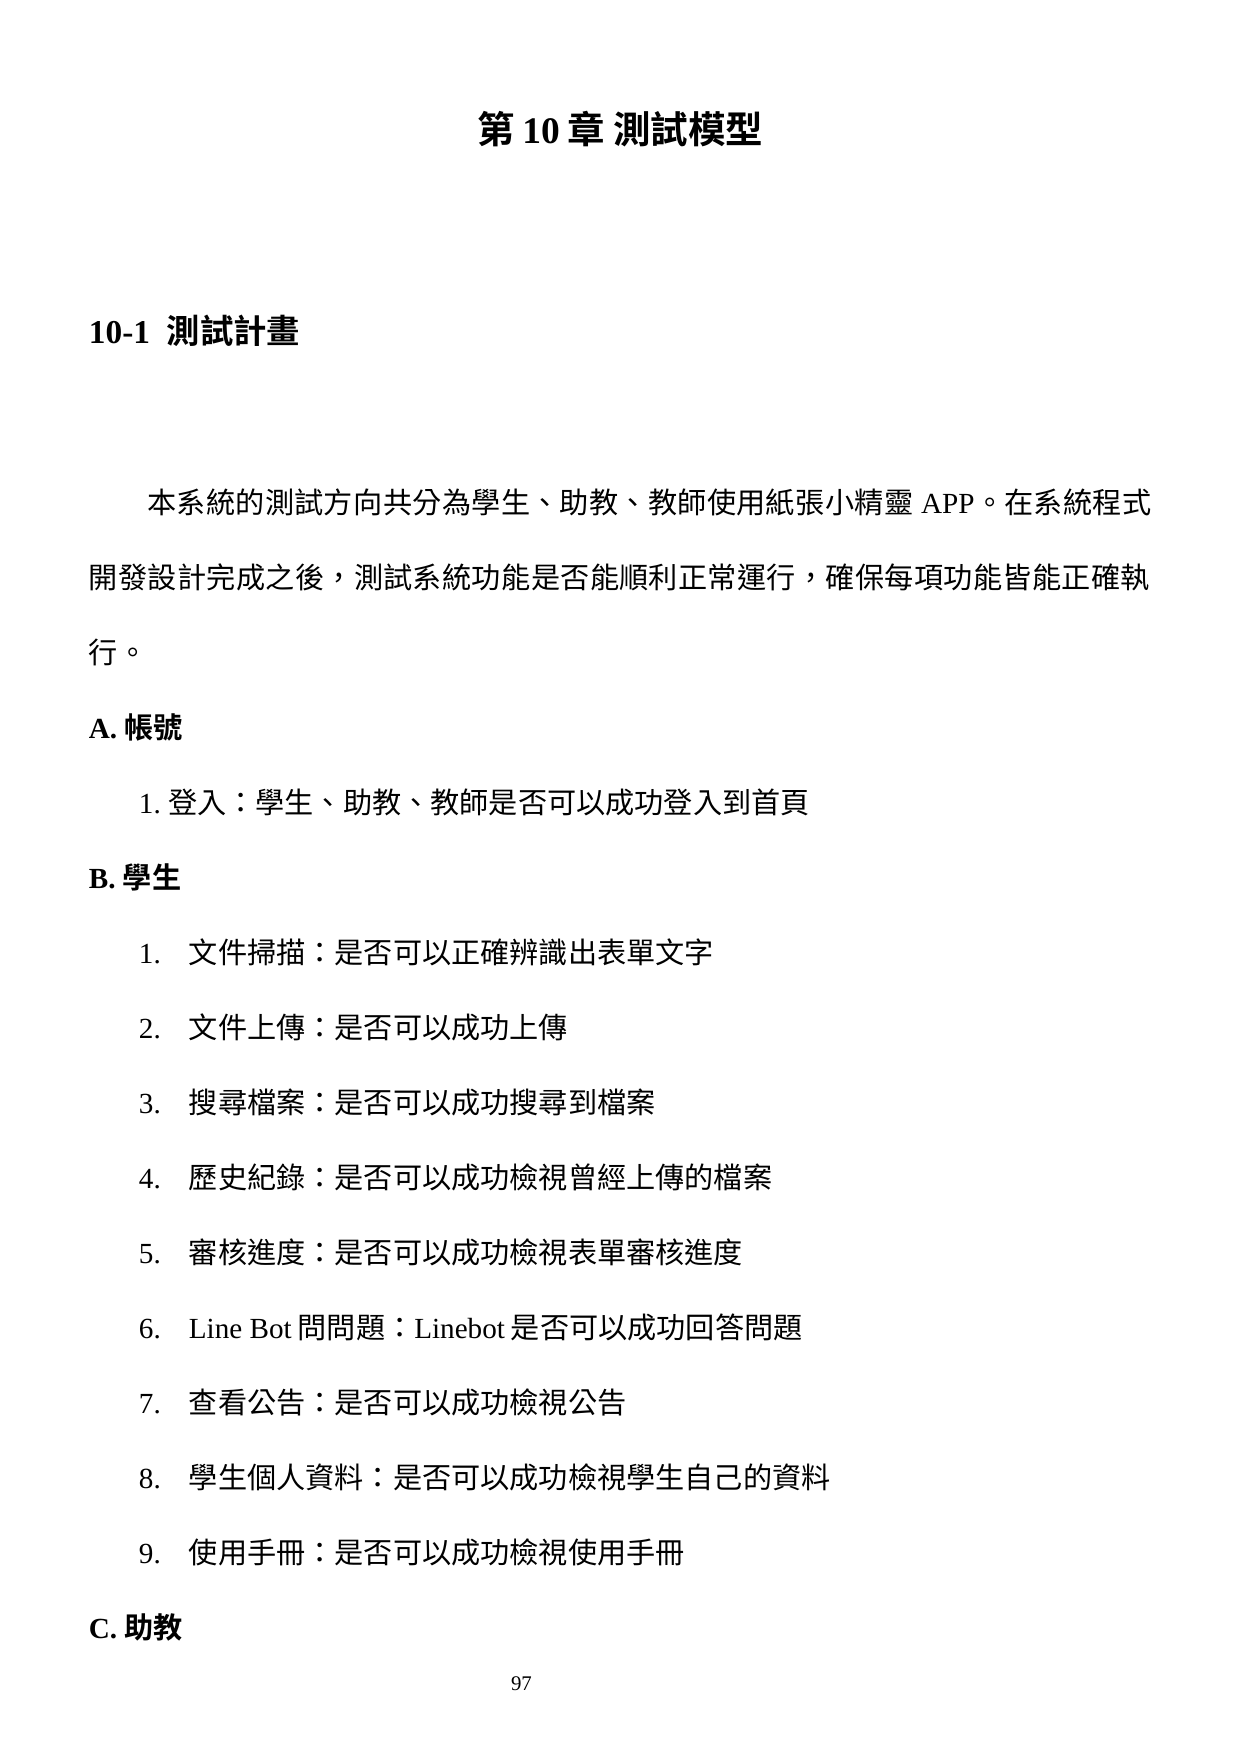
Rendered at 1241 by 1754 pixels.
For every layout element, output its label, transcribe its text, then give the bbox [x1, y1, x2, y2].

list 審核進度：是否可以成功檢視表單審核進度 [139, 1213, 1152, 1288]
list 查看公告：是否可以成功檢視公告 [139, 1363, 1152, 1438]
list Line Bot問問題：Linebot是否可以成功回答問題 [139, 1288, 1152, 1363]
text 本系統的測試方向共分為學生、助教、教師使用紙張小精靈APP。在系統程式開發設計完成之後，測試系統功能是否能順利正常運行，確保每項功能皆能正確執行。 [89, 463, 1152, 688]
list 搜尋檔案：是否可以成功搜尋到檔案 [139, 1063, 1152, 1138]
list 文件掃描：是否可以正確辨識出表單文字 [139, 913, 1152, 988]
text 1. 登入：學生、助教、教師是否可以成功登入到首頁 [139, 763, 1152, 838]
list 使用手冊：是否可以成功檢視使用手冊 [139, 1513, 1152, 1588]
subtitle 第10章 測試模型 [89, 89, 1152, 164]
text A. 帳號 [89, 688, 1152, 763]
list 學生個人資料：是否可以成功檢視學生自己的資料 [139, 1438, 1152, 1513]
list 歷史紀錄：是否可以成功檢視曾經上傳的檔案 [139, 1138, 1152, 1213]
list 文件上傳：是否可以成功上傳 [139, 988, 1152, 1063]
subtitle 10-1 測試計畫 [89, 292, 1152, 367]
text C. 助教 [89, 1588, 1152, 1663]
text B. 學生 [89, 838, 1152, 913]
